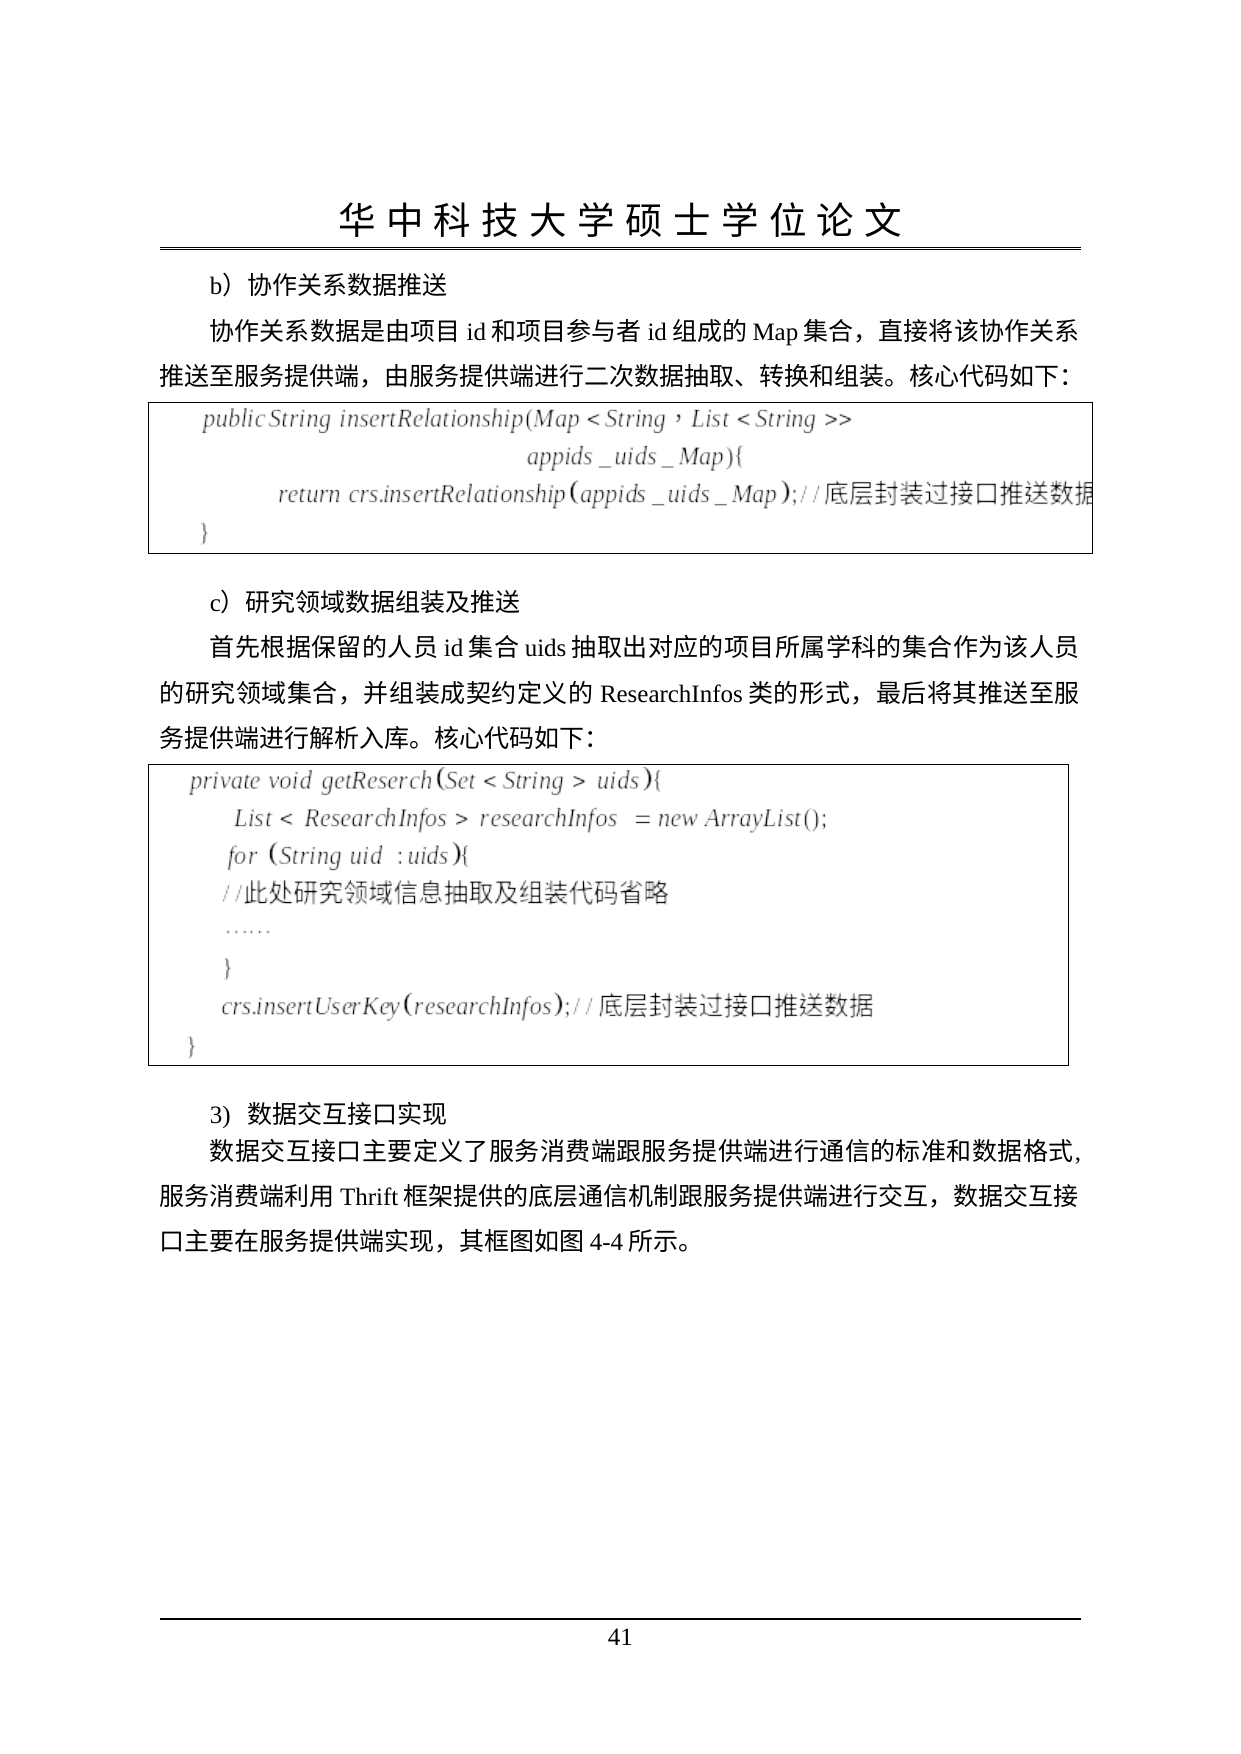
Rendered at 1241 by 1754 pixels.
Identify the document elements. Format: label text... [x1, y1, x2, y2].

text 协作关系数据是由项目id和项目参与者id组成的Map集合，直接将该协作关系推送至服务提供端，由服务提供端进行二次数据抽取、转换和组装。核心代码如下： [159, 311, 1081, 393]
table_header [149, 403, 1092, 553]
text 数据交互接口主要定义了服务消费端跟服务提供端进行通信的标准和数据格式,服务消费端利用Thrift框架提供的底层通信机制跟服务提供端进行交互，数据交互接口主要在服务提供端实现，其框图如图4-4所示。 [159, 1131, 1081, 1258]
text b）协作关系数据推送 [159, 266, 1081, 302]
table_header [149, 765, 1068, 1065]
text 首先根据保留的人员id集合uids抽取出对应的项目所属学科的集合作为该人员的研究领域集合，并组装成契约定义的ResearchInfos类的形式，最后将其推送至服务提供端进行解析入库。核心代码如下： [159, 628, 1081, 755]
text c）研究领域数据组装及推送 [159, 583, 1081, 619]
list 数据交互接口实现 [209, 1095, 1081, 1131]
